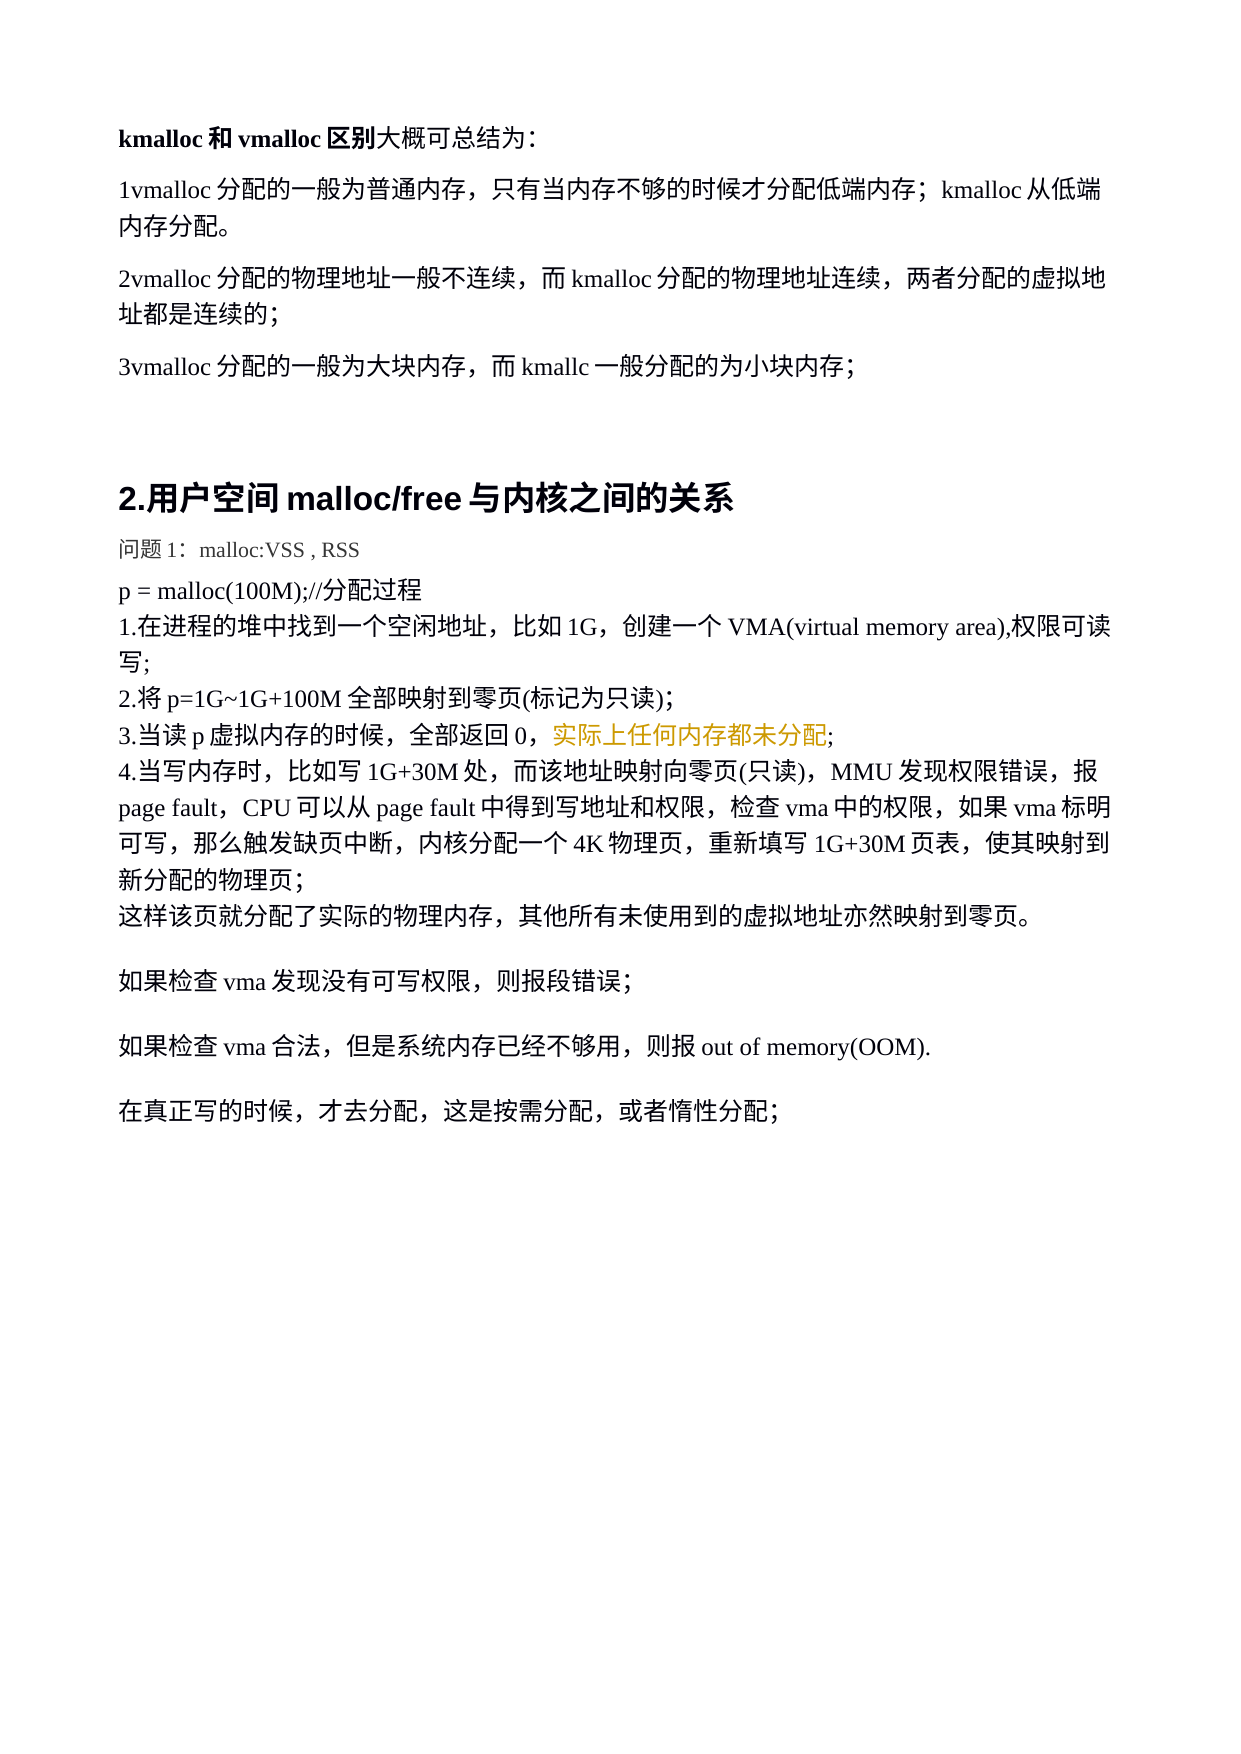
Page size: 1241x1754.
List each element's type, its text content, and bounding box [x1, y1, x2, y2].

text p = malloc(100M);//分配过程 [118, 570, 1122, 606]
text kmalloc和vmalloc区别大概可总结为： [118, 118, 1122, 154]
text 1vmalloc分配的一般为普通内存，只有当内存不够的时候才分配低端内存；kmalloc从低端内存分配。 [118, 170, 1122, 242]
text 1.在进程的堆中找到一个空闲地址，比如1G，创建一个VMA(virtual memory area),权限可读写; [118, 606, 1122, 679]
text 在真正写的时候，才去分配，这是按需分配，或者惰性分配； [118, 1091, 1122, 1128]
text 如果检查vma合法，但是系统内存已经不够用，则报out of memory(OOM). [118, 1026, 1122, 1063]
text 如果检查vma发现没有可写权限，则报段错误； [118, 961, 1122, 998]
subtitle 2.用户空间malloc/free与内核之间的关系 [118, 471, 1122, 520]
text 3.当读p虚拟内存的时候，全部返回0，实际上任何内存都未分配; [118, 715, 1122, 751]
text 4.当写内存时，比如写1G+30M处，而该地址映射向零页(只读)，MMU发现权限错误，报page fault，CPU可以从page fault中得到写地址和权限，检查vma中的权限，如果vma标明可写，那么触发缺页中断，内核分配一个4K物理页，重新填写1G+30M页表，使其映射到新分配的物理页； [118, 751, 1122, 896]
text 问题1：malloc:VSS , RSS [118, 532, 1122, 564]
text 3vmalloc分配的一般为大块内存，而kmallc一般分配的为小块内存； [118, 346, 1122, 382]
text 2.将p=1G~1G+100M全部映射到零页(标记为只读)； [118, 679, 1122, 715]
text 2vmalloc分配的物理地址一般不连续，而kmalloc分配的物理地址连续，两者分配的虚拟地址都是连续的； [118, 258, 1122, 331]
text 这样该页就分配了实际的物理内存，其他所有未使用到的虚拟地址亦然映射到零页。 [118, 896, 1122, 933]
